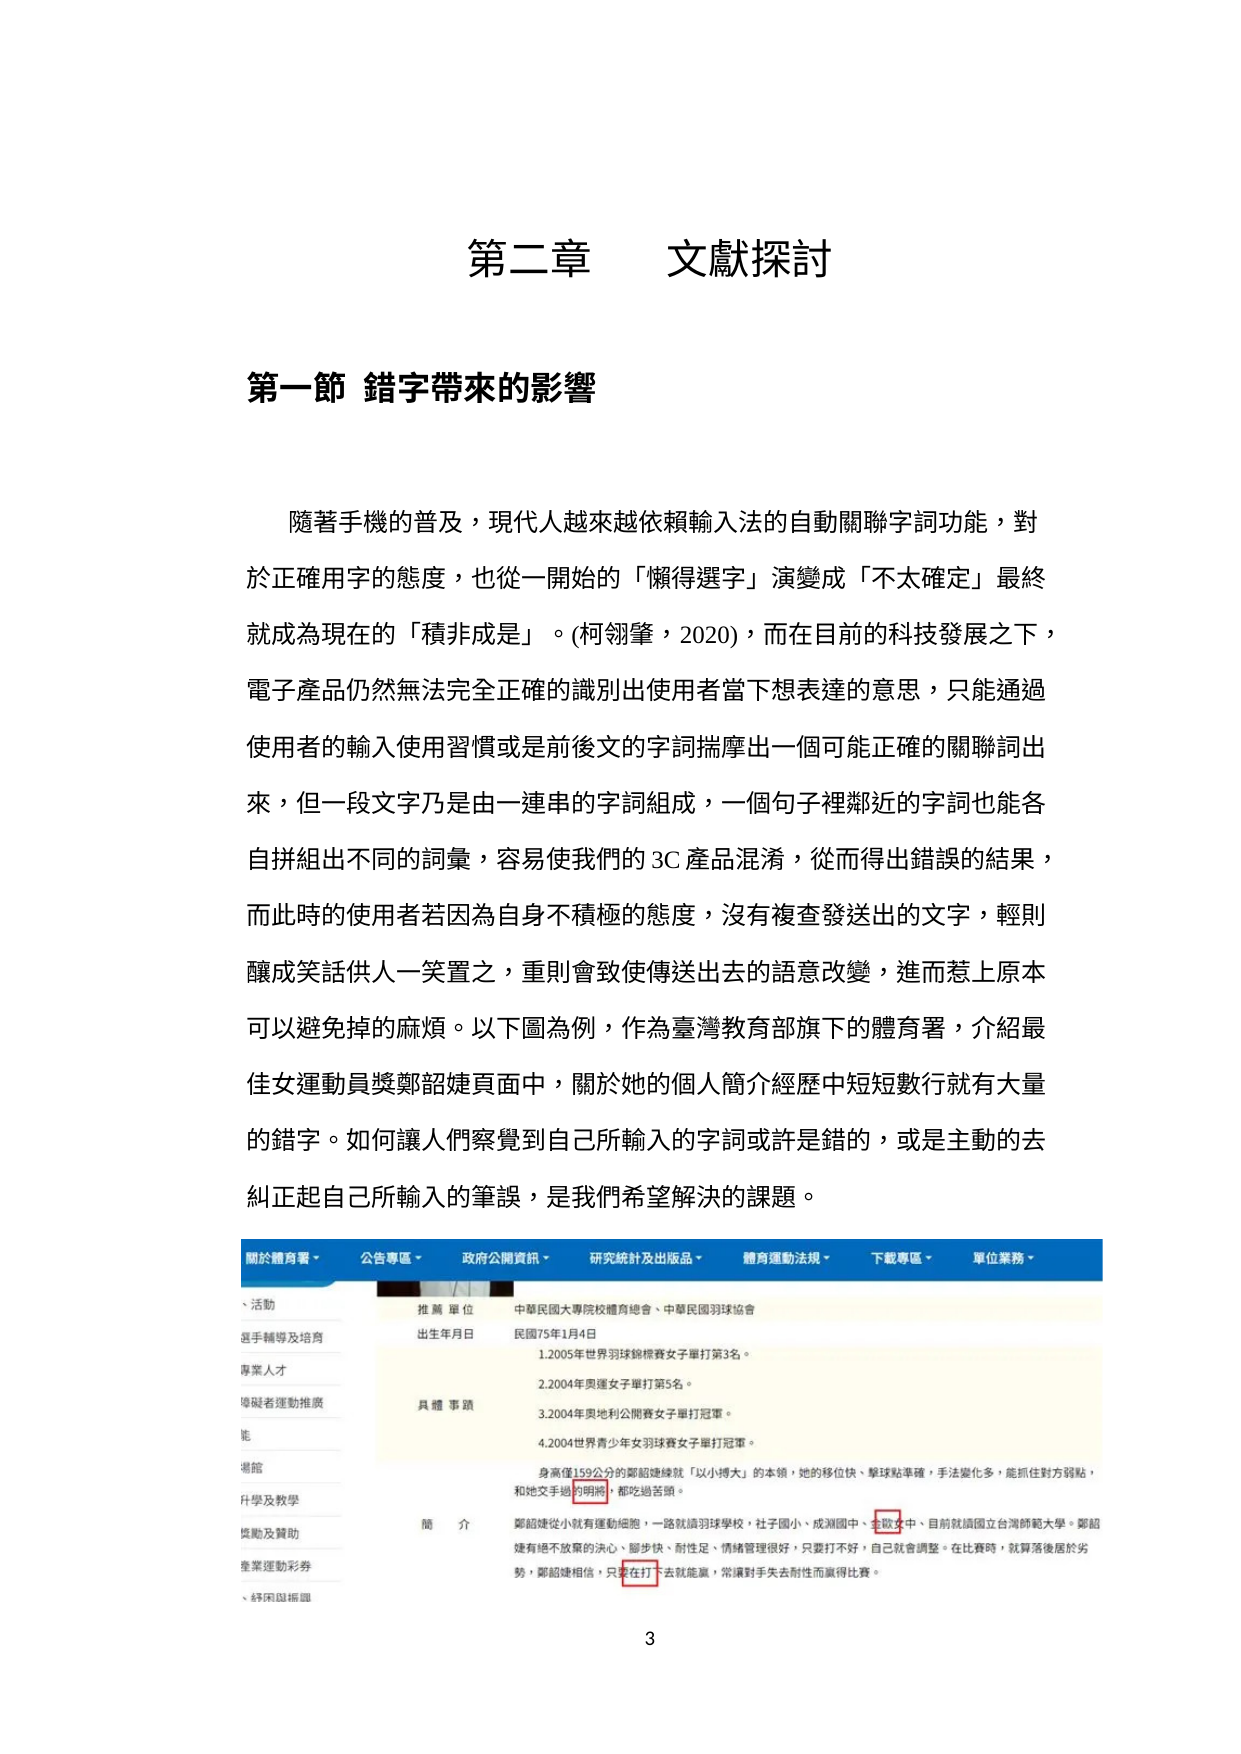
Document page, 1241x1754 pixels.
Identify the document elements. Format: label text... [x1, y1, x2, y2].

list 錯字帶來的影響 [246, 348, 1053, 423]
text 隨著手機的普及，現代人越來越依賴輸入法的自動關聯字詞功能，對於正確用字的態度，也從一開始的「懶得選字」演變成「不太確定」最終就成為現在的「積非成是」。(柯翎肇，2020)，而在目前的科技發展之下，電子產品仍然無法完全正確的識別出使用者當下想表達的意思，只能通過使用者的輸入使用習慣或是前後文的字詞揣摩出一個可能正確的關聯詞出來，但一段文字乃是由一連串的字詞組成，一個句子裡鄰近的字詞也能各自拼組出不同的詞彙，容易使我們的3C產品混淆，從而得出錯誤的結果，而此時的使用者若因為自身不積極的態度，沒有複查發送出的文字，輕則釀成笑話供人一笑置之，重則會致使傳送出去的語意改變，進而惹上原本可以避免掉的麻煩。以下圖為例，作為臺灣教育部旗下的體育署，介紹最佳女運動員獎鄭韶婕頁面中，關於她的個人簡介經歷中短短數行就有大量的錯字。如何讓人們察覺到自己所輸入的字詞或許是錯的，或是主動的去糾正起自己所輸入的筆誤，是我們希望解決的課題。 [246, 501, 1053, 1214]
list 文獻探討 [246, 219, 1053, 294]
picture [241, 1239, 1104, 1602]
